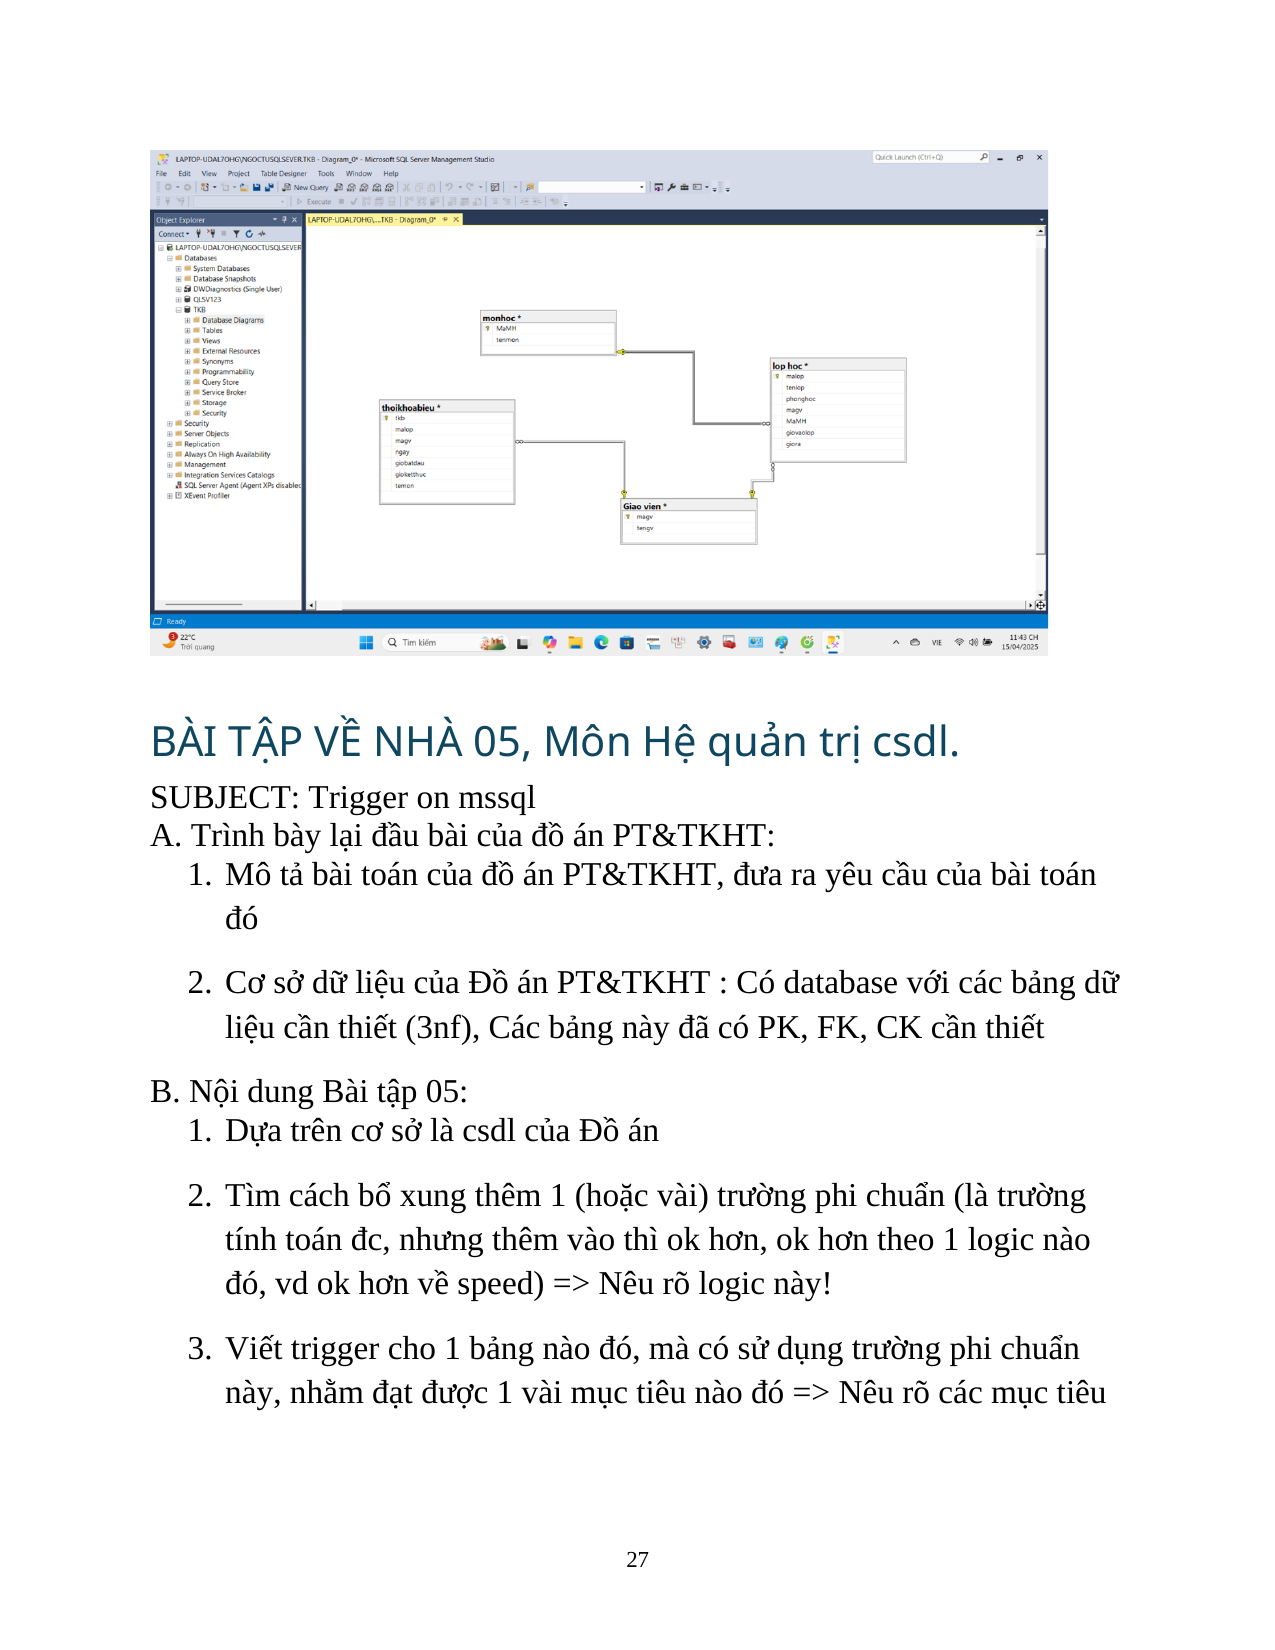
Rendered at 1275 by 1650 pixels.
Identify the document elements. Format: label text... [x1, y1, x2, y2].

picture [150, 150, 1049, 656]
text B. Nội dung Bài tập 05: [150, 1072, 1125, 1110]
text A. Trình bày lại đầu bài của đồ án PT&TKHT: [150, 816, 1125, 854]
text SUBJECT: Trigger on mssql [150, 777, 1125, 816]
list Cơ sở dữ liệu của Đồ án PT&TKHT : Có database với các bảng dữ liệu cần thiết (3nf), Các bảng này đã có PK, FK, CK cần thiết [187, 963, 1125, 1045]
list Mô tả bài toán của đồ án PT&TKHT, đưa ra yêu cầu của bài toán đó [187, 854, 1125, 936]
list Tìm cách bổ xung thêm 1 (hoặc vài) trường phi chuẩn (là trường tính toán đc, nhưng thêm vào thì ok hơn, ok hơn theo 1 logic nào đó, vd ok hơn về speed) => Nêu rõ logic này! [187, 1175, 1125, 1301]
list Viết trigger cho 1 bảng nào đó, mà có sử dụng trường phi chuẩn này, nhằm đạt được 1 vài mục tiêu nào đó => Nêu rõ các mục tiêu [187, 1328, 1125, 1410]
list Dựa trên cơ sở là csdl của Đồ án [187, 1110, 1125, 1148]
